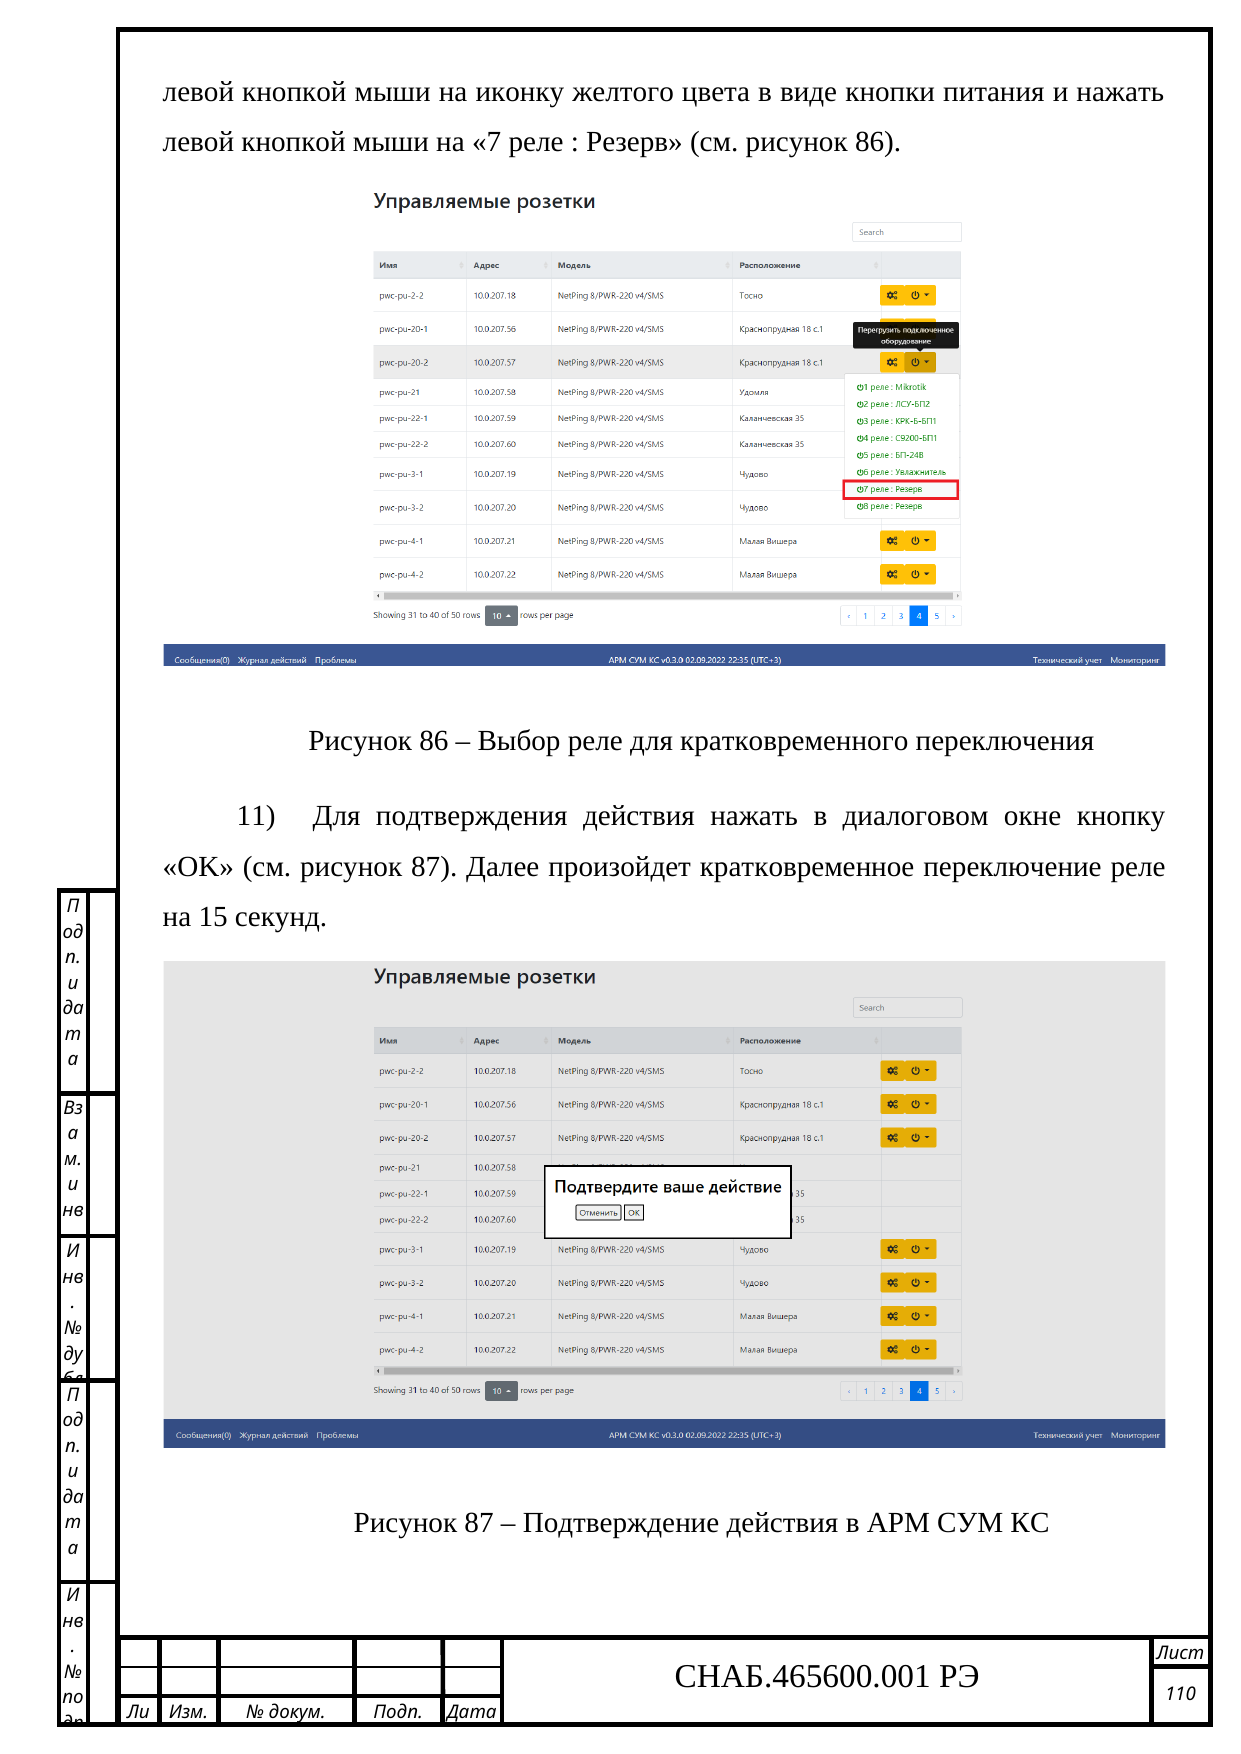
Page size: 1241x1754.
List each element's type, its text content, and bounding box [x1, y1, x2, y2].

list Для подтверждения действия нажать в диалоговом окне кнопку «OK» (см. рисунок 87). Далее произойдет кратковременное переключение реле на 15 секунд. [162, 798, 1166, 932]
picture [163, 187, 1166, 666]
text Рисунок 87 – Подтверждение действия в АРМ СУМ КС [162, 1505, 1166, 1539]
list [162, 74, 1166, 158]
picture [163, 961, 1166, 1448]
text Рисунок 86 – Выбор реле для кратковременного переключения [162, 723, 1166, 757]
